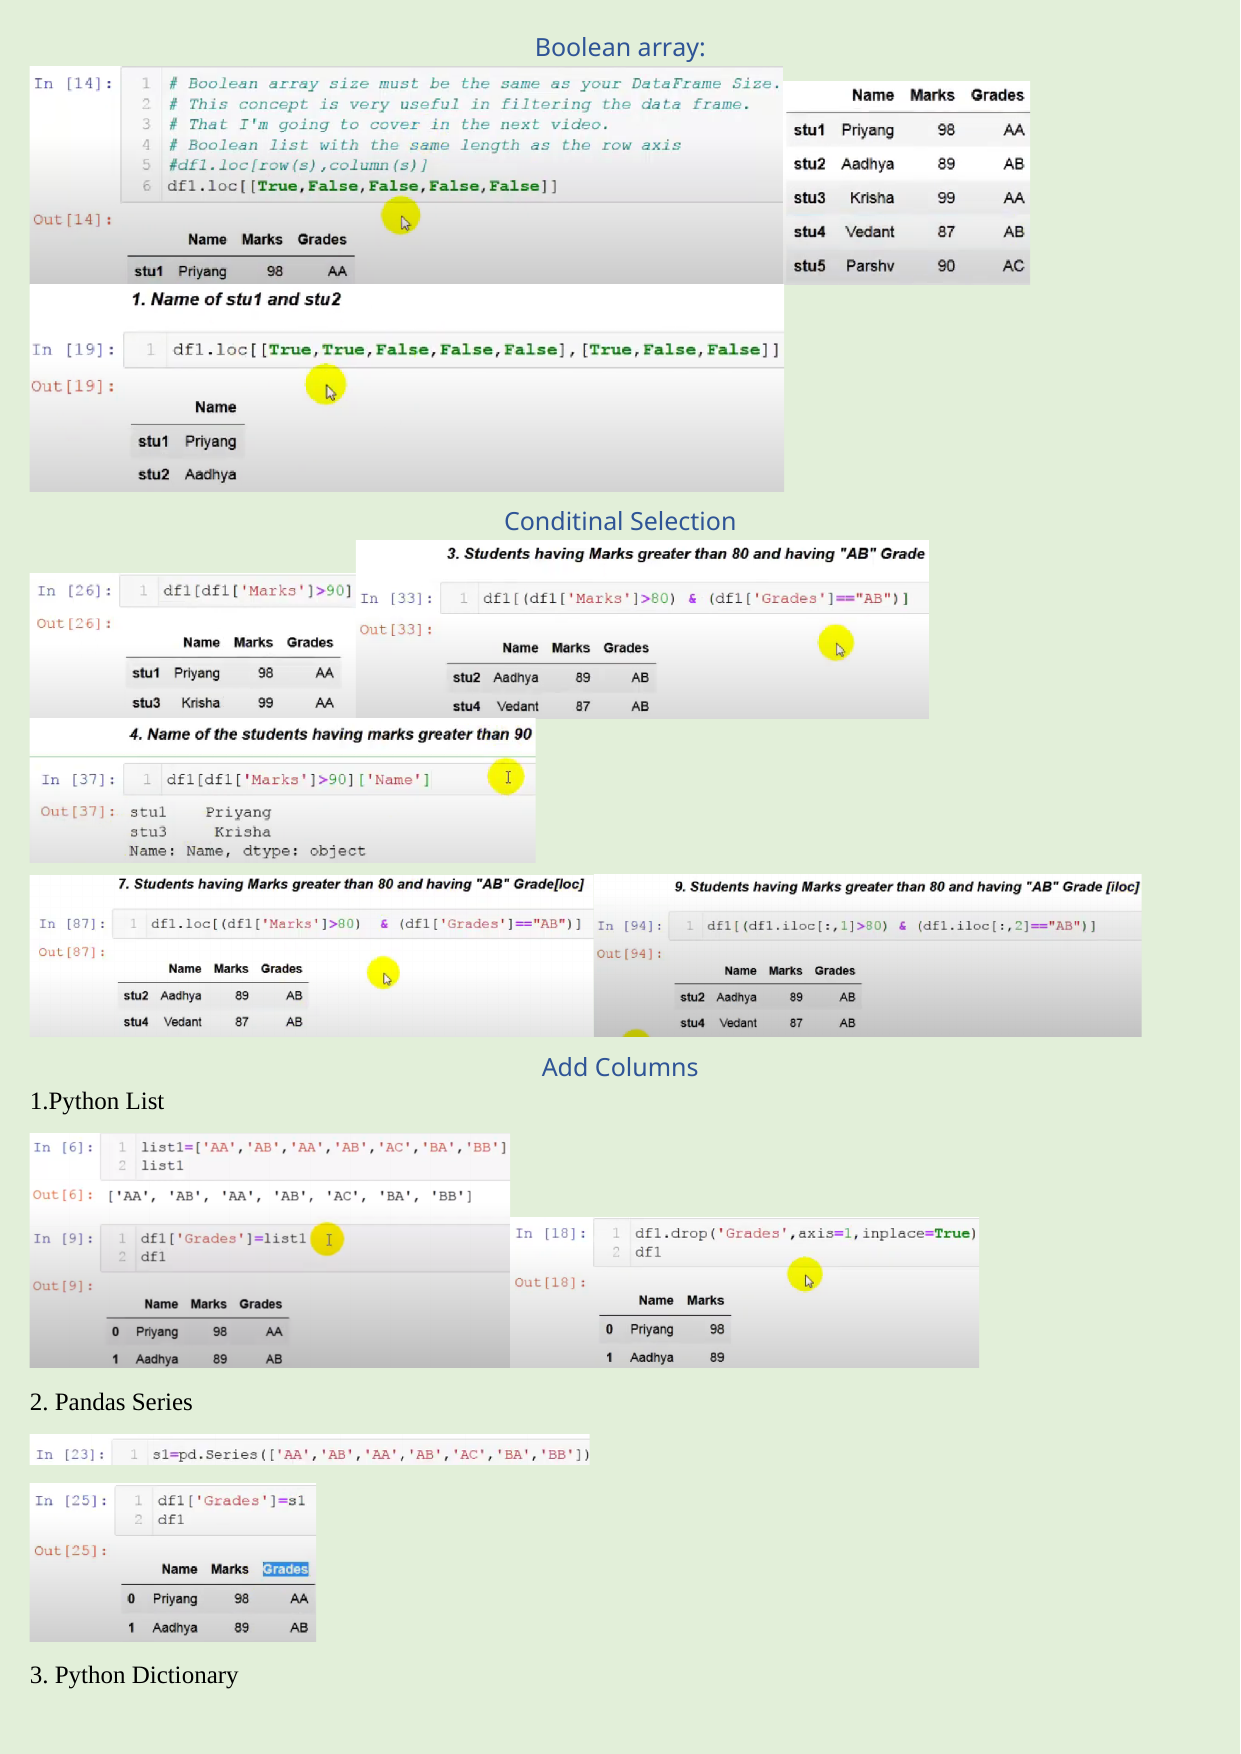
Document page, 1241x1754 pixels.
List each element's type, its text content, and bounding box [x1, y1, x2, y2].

picture [29, 874, 1142, 1037]
picture [29, 66, 1031, 492]
picture [29, 1434, 590, 1465]
subtitle Conditinal Selection [29, 504, 1211, 538]
picture [29, 540, 929, 863]
picture [29, 1483, 317, 1642]
subtitle Add Columns [29, 1049, 1211, 1083]
text 1.Python List [29, 1086, 1211, 1115]
subtitle Boolean array: [29, 29, 1211, 64]
text 2. Pandas Series [29, 1387, 1211, 1416]
text 3. Python Dictionary [29, 1661, 1211, 1689]
picture [29, 1133, 980, 1368]
